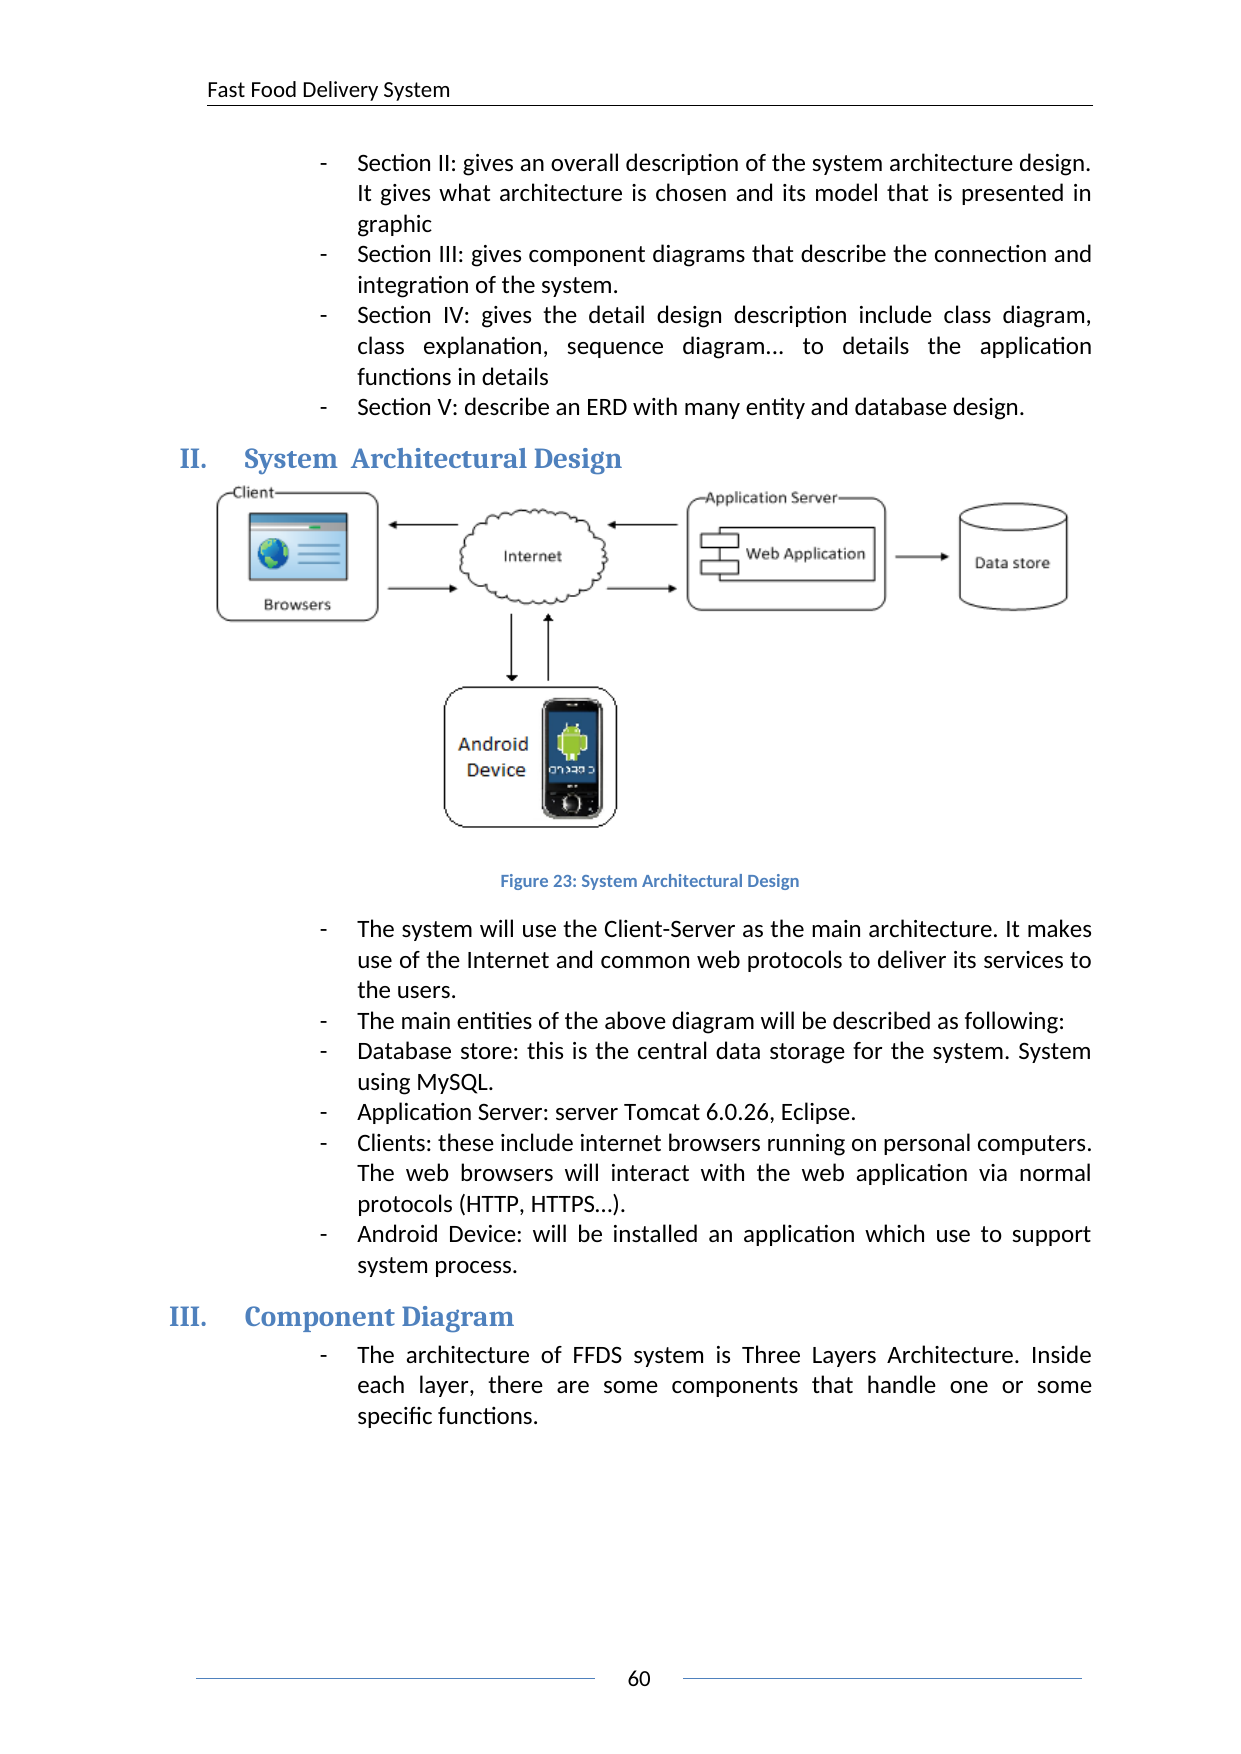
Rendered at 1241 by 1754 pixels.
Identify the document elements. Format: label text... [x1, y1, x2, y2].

list Section II: gives an overall description of the system architecture design. It gives what architecture is chosen and its model that is presented in graphic [319, 147, 1093, 238]
list Android Device: will be installed an application which use to support system process. [319, 1218, 1093, 1279]
list The main entities of the above diagram will be described as following: [319, 1005, 1093, 1035]
subtitle System Architectural Design [207, 442, 1093, 476]
list Clients: these include internet browsers running on personal computers. The web browsers will interact with the web application via normal protocols (HTTP, HTTPS…). [319, 1127, 1093, 1218]
subtitle Component Diagram [207, 1300, 1093, 1334]
list Section IV: gives the detail design description include class diagram, class explanation, sequence diagram... to details the application functions in details [319, 299, 1093, 391]
list Application Server: server Tomcat 6.0.26, Eclipse. [319, 1096, 1093, 1127]
list Section V: describe an ERD with many entity and database design. [319, 391, 1093, 422]
picture [214, 481, 1086, 845]
list The system will use the Client-Server as the main architecture. It makes use of the Internet and common web protocols to deliver its services to the users. [319, 913, 1093, 1005]
list Database store: this is the central data storage for the system. System using MySQL. [319, 1035, 1093, 1096]
list Section III: gives component diagrams that describe the connection and integration of the system. [319, 238, 1093, 299]
list The architecture of FFDS system is Three Layers Architecture. Inside each layer, there are some components that handle one or some specific functions. [319, 1339, 1093, 1430]
